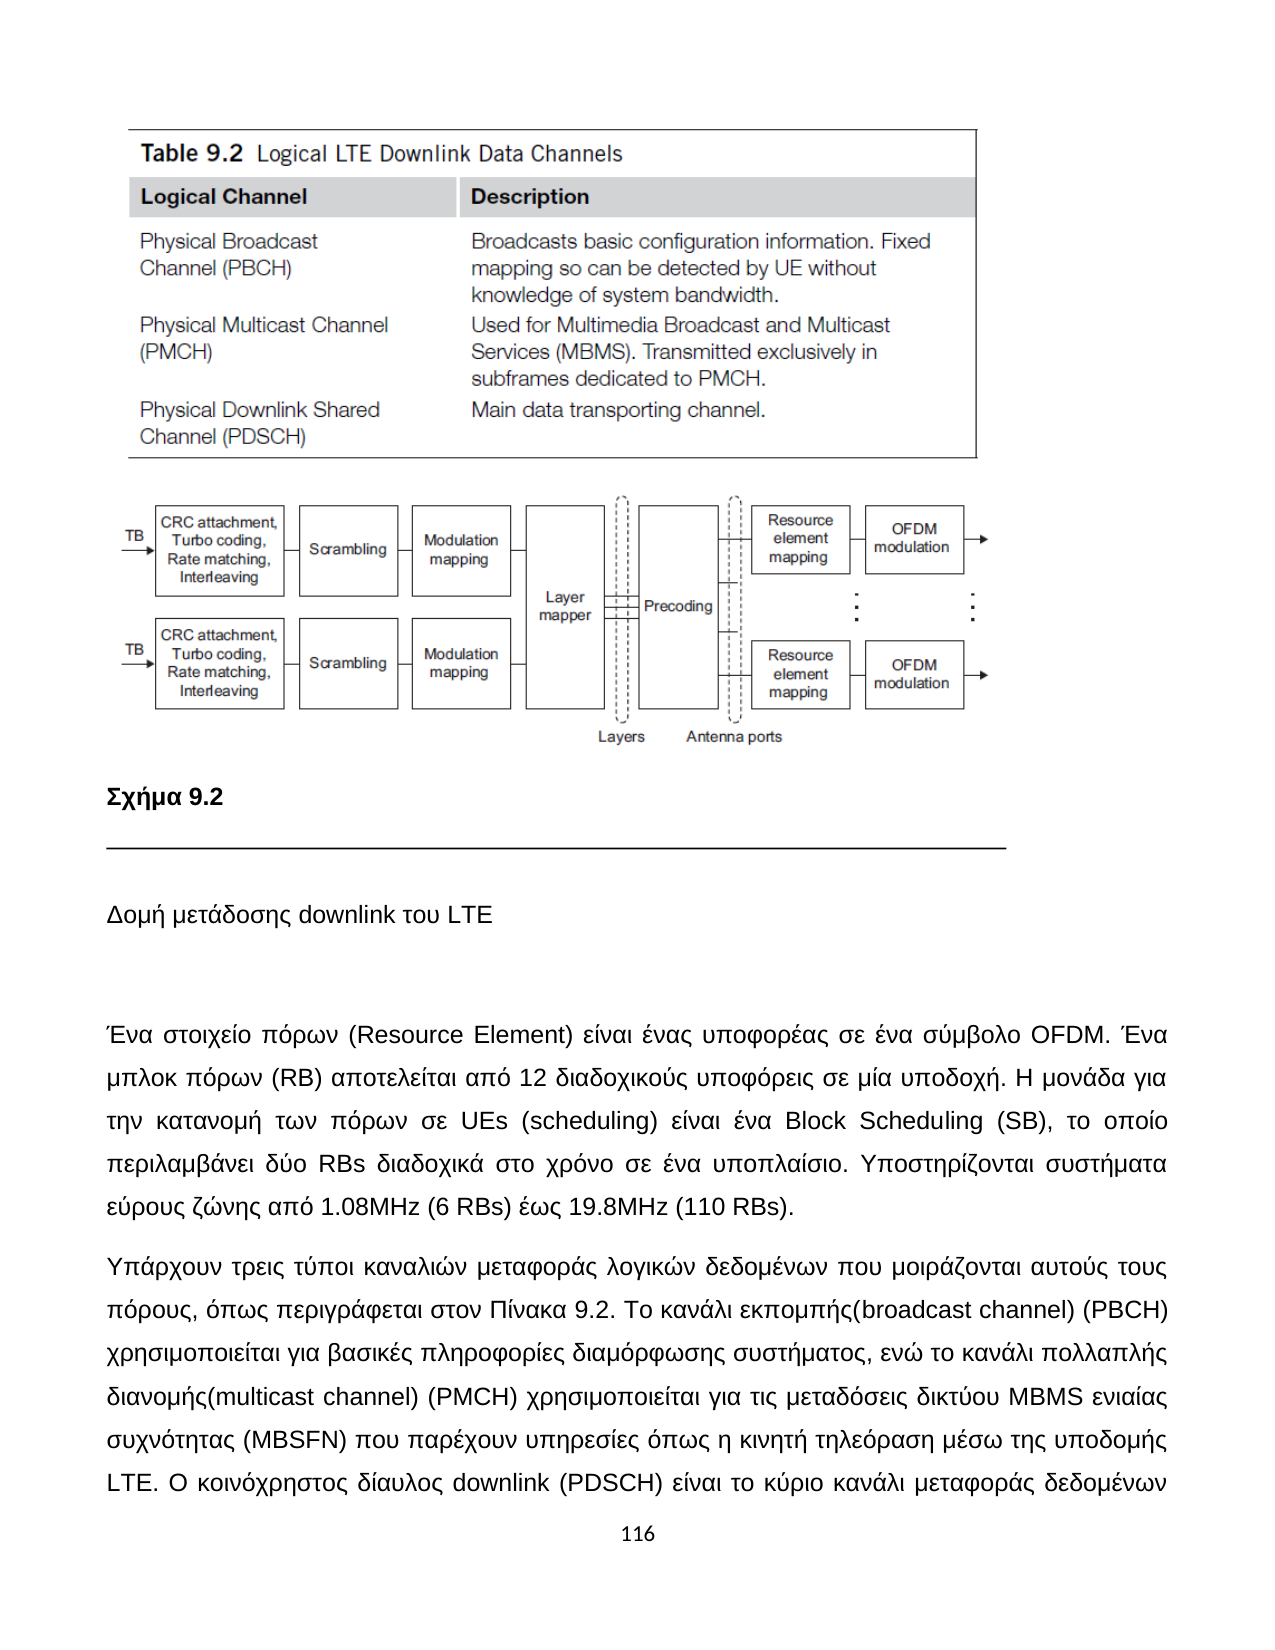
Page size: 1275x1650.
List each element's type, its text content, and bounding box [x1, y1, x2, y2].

text Σχήμα 9.2 [106, 782, 1169, 811]
text Δομή μετάδοσης downlink του LTE [106, 900, 1169, 929]
text Ένα στοιχείο πόρων (Resource Element) είναι ένας υποφορέας σε ένα σύμβολο OFDM. Ένα μπλοκ πόρων (RB) αποτελείται από 12 διαδοχικούς υποφόρεις σε μία υποδοχή. Η μονάδα για την κατανομή των πόρων σε UEs (scheduling) είναι ένα Block Scheduling (SB), το οποίο περιλαμβάνει δύο RBs διαδοχικά στο χρόνο σε ένα υποπλαίσιο. Υποστηρίζονται συστήματα εύρους ζώνης από 1.08MHz (6 RBs) έως 19.8MHz (110 RBs). [106, 1020, 1169, 1221]
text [106, 1252, 1169, 1497]
